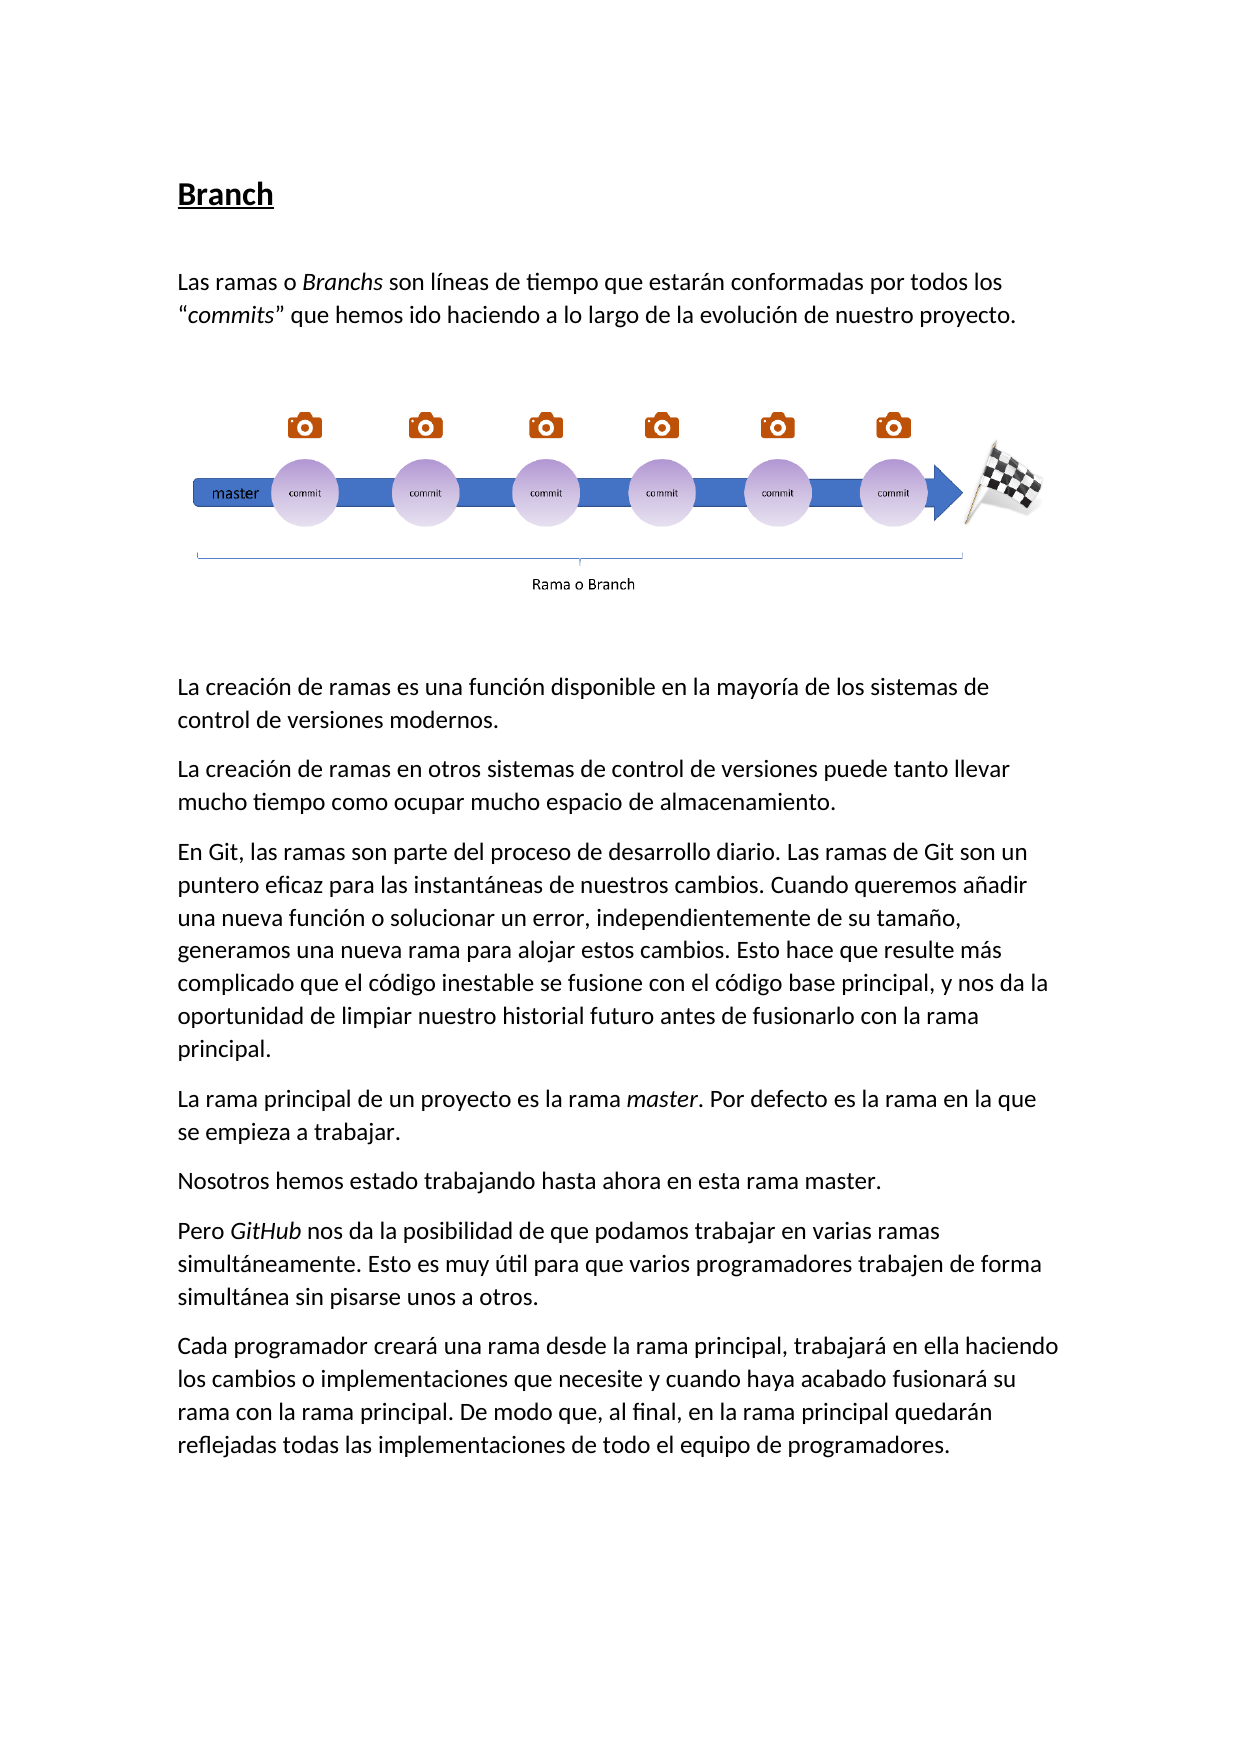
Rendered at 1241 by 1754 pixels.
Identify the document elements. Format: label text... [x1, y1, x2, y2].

text Las ramas o Branchs son líneas de tiempo que estarán conformadas por todos los “commits” que hemos ido haciendo a lo largo de la evolución de nuestro proyecto. [177, 266, 1063, 329]
text Pero GitHub nos da la posibilidad de que podamos trabajar en varias ramas simultáneamente. Esto es muy útil para que varios programadores trabajen de forma simultánea sin pisarse unos a otros. [177, 1215, 1063, 1311]
picture [177, 398, 1063, 603]
text En Git, las ramas son parte del proceso de desarrollo diario. Las ramas de Git son un puntero eficaz para las instantáneas de nuestros cambios. Cuando queremos añadir una nueva función o solucionar un error, independientemente de su tamaño, generamos una nueva rama para alojar estos cambios. Esto hace que resulte más complicado que el código inestable se fusione con el código base principal, y nos da la oportunidad de limpiar nuestro historial futuro antes de fusionarlo con la rama principal. [177, 836, 1063, 1064]
text La rama principal de un proyecto es la rama master. Por defecto es la rama en la que se empieza a trabajar. [177, 1083, 1063, 1146]
text La creación de ramas es una función disponible en la mayoría de los sistemas de control de versiones modernos. [177, 671, 1063, 734]
text La creación de ramas en otros sistemas de control de versiones puede tanto llevar mucho tiempo como ocupar mucho espacio de almacenamiento. [177, 753, 1063, 817]
subtitle Branch [177, 173, 1063, 213]
text Cada programador creará una rama desde la rama principal, trabajará en ella haciendo los cambios o implementaciones que necesite y cuando haya acabado fusionará su rama con la rama principal. De modo que, al final, en la rama principal quedarán reflejadas todas las implementaciones de todo el equipo de programadores. [177, 1331, 1063, 1460]
text Nosotros hemos estado trabajando hasta ahora en esta rama master. [177, 1166, 1063, 1196]
